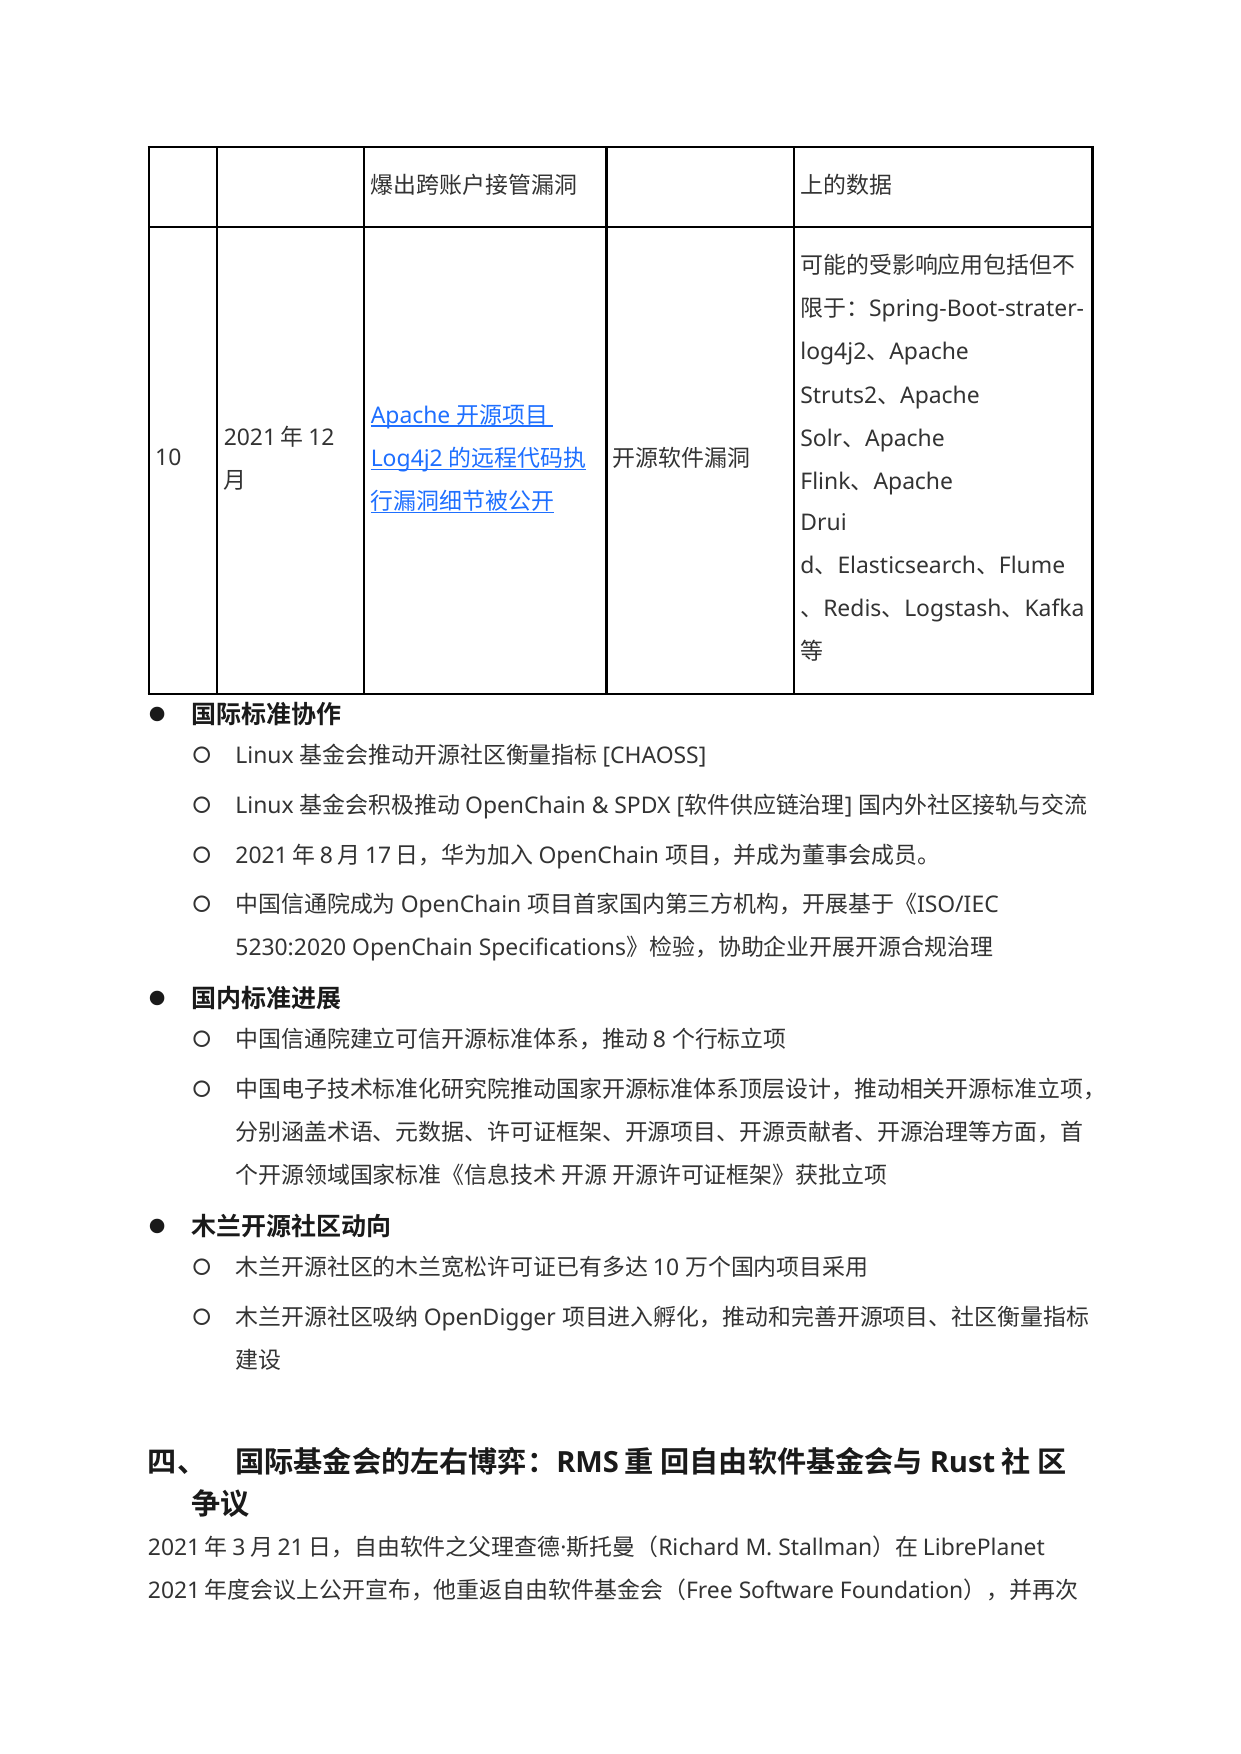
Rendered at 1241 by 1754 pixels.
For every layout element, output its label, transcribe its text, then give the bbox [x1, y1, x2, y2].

list 木兰开源社区吸纳 OpenDigger 项目进入孵化，推动和完善开源项目、社区衡量指标建设 [191, 1299, 1093, 1375]
subtitle 国际标准协作 [148, 695, 1093, 731]
list Linux 基金会推动开源社区衡量指标 [CHAOSS] [191, 737, 1093, 771]
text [148, 1529, 1093, 1606]
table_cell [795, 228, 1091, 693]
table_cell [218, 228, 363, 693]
list Linux 基金会积极推动 OpenChain & SPDX [软件供应链治理] 国内外社区接轨与交流 [191, 787, 1093, 820]
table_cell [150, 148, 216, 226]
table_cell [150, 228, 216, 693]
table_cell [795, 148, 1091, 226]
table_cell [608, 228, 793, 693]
subtitle 国内标准进展 [148, 979, 1093, 1015]
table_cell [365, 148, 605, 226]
list 2021年8月17日，华为加入 OpenChain 项目，并成为董事会成员。 [191, 836, 1093, 870]
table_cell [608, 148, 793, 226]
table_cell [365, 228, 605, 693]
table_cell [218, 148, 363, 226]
subtitle 国际基金会的左右博弈：RMS重 回自由软件基金会与 Rust社 区争议 [148, 1438, 1093, 1523]
list 中国信通院成为 OpenChain 项目首家国内第三方机构，开展基于《ISO/IEC 5230:2020 OpenChain Specifications》检验，协助企业开展开源合规治理 [191, 886, 1093, 963]
list 中国电子技术标准化研究院推动国家开源标准体系顶层设计，推动相关开源标准立项，分别涵盖术语、元数据、许可证框架、开源项目、开源贡献者、开源治理等方面，首个开源领域国家标准《信息技术 开源 开源许可证框架》获批立项 [191, 1071, 1093, 1190]
list 木兰开源社区的木兰宽松许可证已有多达 10 万个国内项目采用 [191, 1249, 1093, 1282]
subtitle 木兰开源社区动向 [148, 1207, 1093, 1243]
list 中国信通院建立可信开源标准体系，推动 8 个行标立项 [191, 1021, 1093, 1055]
